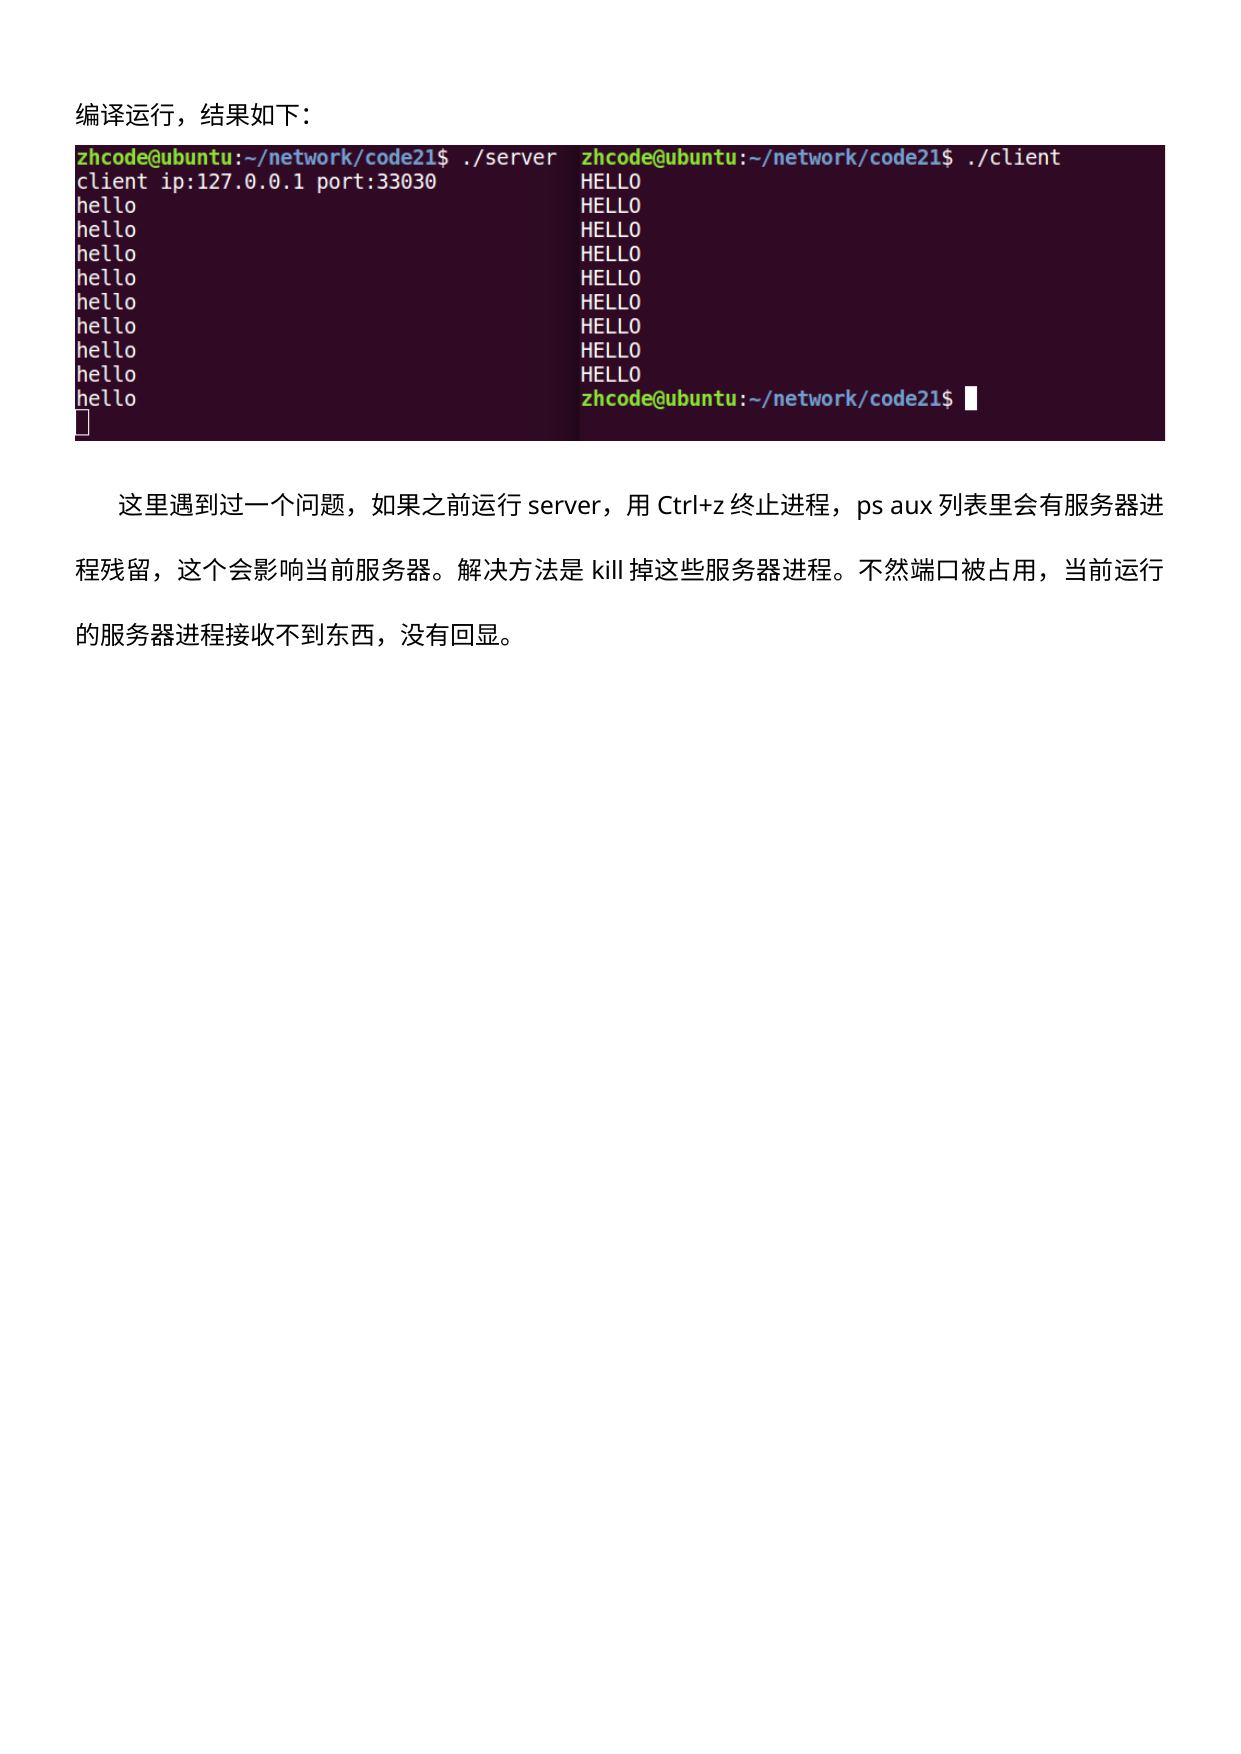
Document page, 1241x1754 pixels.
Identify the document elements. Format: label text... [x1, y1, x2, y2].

text 这里遇到过一个问题，如果之前运行server，用Ctrl+z终止进程，ps aux列表里会有服务器进程残留，这个会影响当前服务器。解决方法是kill掉这些服务器进程。不然端口被占用，当前运行的服务器进程接收不到东西，没有回显。 [75, 471, 1165, 666]
text 编译运行，结果如下： [75, 81, 1165, 145]
picture [75, 145, 1166, 441]
